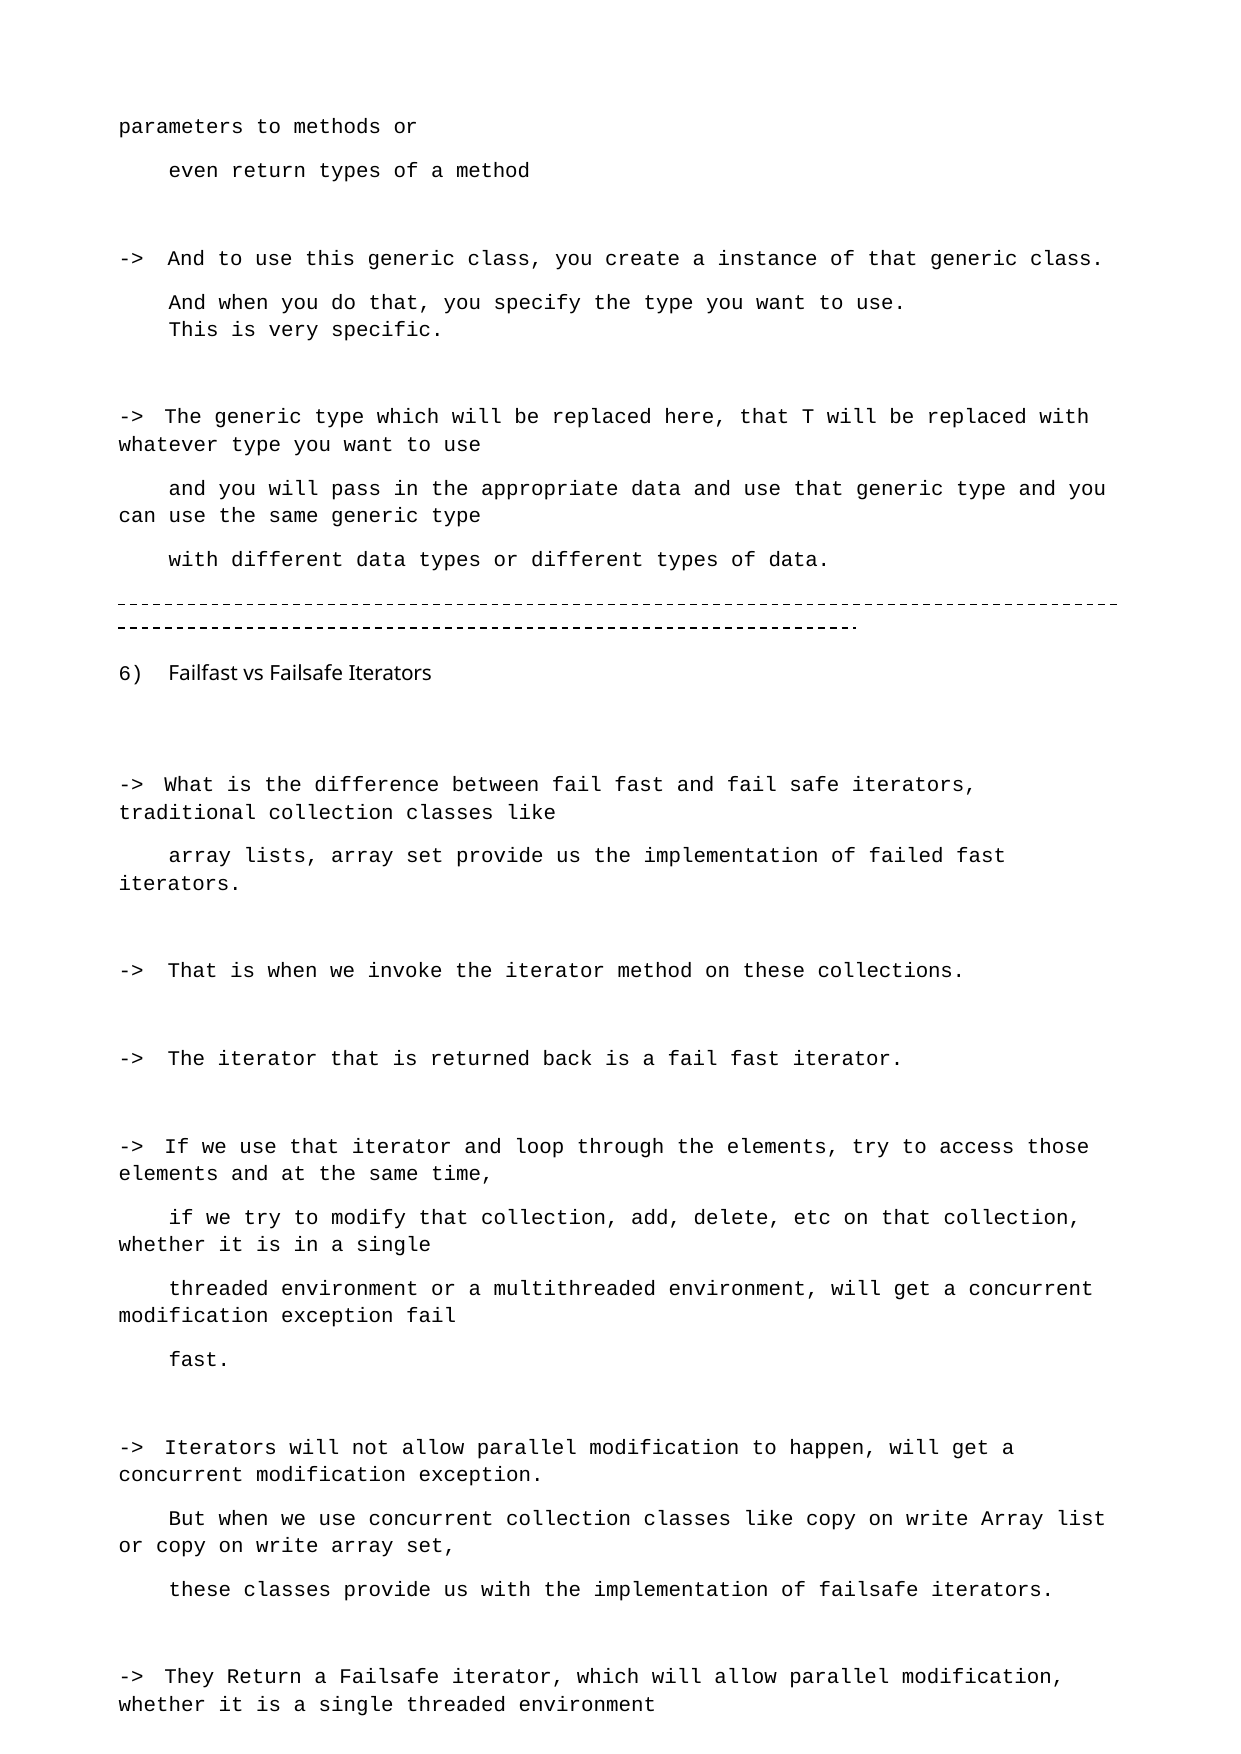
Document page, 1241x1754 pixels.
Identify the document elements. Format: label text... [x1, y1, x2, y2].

text -> They Return a Failsafe iterator, which will allow parallel modification, whether it is a single threaded environment [118, 1666, 1093, 1717]
text -> And to use this generic class, you create a instance of that generic class. [118, 248, 1122, 271]
text parameters to methods or [118, 116, 1122, 140]
text But when we use concurrent collection classes like copy on write Array list or copy on write array set, [118, 1508, 1106, 1558]
text if we try to modify that collection, add, delete, etc on that collection, whether it is in a single [118, 1207, 1093, 1258]
text -> The iterator that is returned back is a fail fast iterator. [118, 1048, 1122, 1072]
text -> Iterators will not allow parallel modification to happen, will get a concurrent modification exception. [118, 1437, 1093, 1487]
text these classes provide us with the implementation of failsafe iterators. [168, 1579, 1122, 1602]
text -> The generic type which will be replaced here, that T will be replaced with whatever type you want to use [118, 407, 1093, 457]
text -> What is the difference between fail fast and fail safe iterators, traditional collection classes like [118, 774, 1093, 825]
text and you will pass in the appropriate data and use that generic type and you can use the same generic type [118, 478, 1106, 528]
text fast. [168, 1349, 1122, 1373]
text -> If we use that iterator and loop through the elements, try to access those elements and at the same time, [118, 1136, 1093, 1187]
text -> That is when we invoke the iterator method on these collections. [118, 960, 1122, 984]
list Failfast vs Failsafe Iterators [118, 658, 1122, 687]
text threaded environment or a multithreaded environment, will get a concurrent modification exception fail [118, 1278, 1093, 1329]
text with different data types or different types of data. [168, 549, 1122, 572]
text array lists, array set provide us the implementation of failed fast iterators. [118, 846, 1093, 896]
text even return types of a method [168, 160, 1122, 184]
text And when you do that, you specify the type you want to use. This is very specific. [168, 292, 908, 342]
